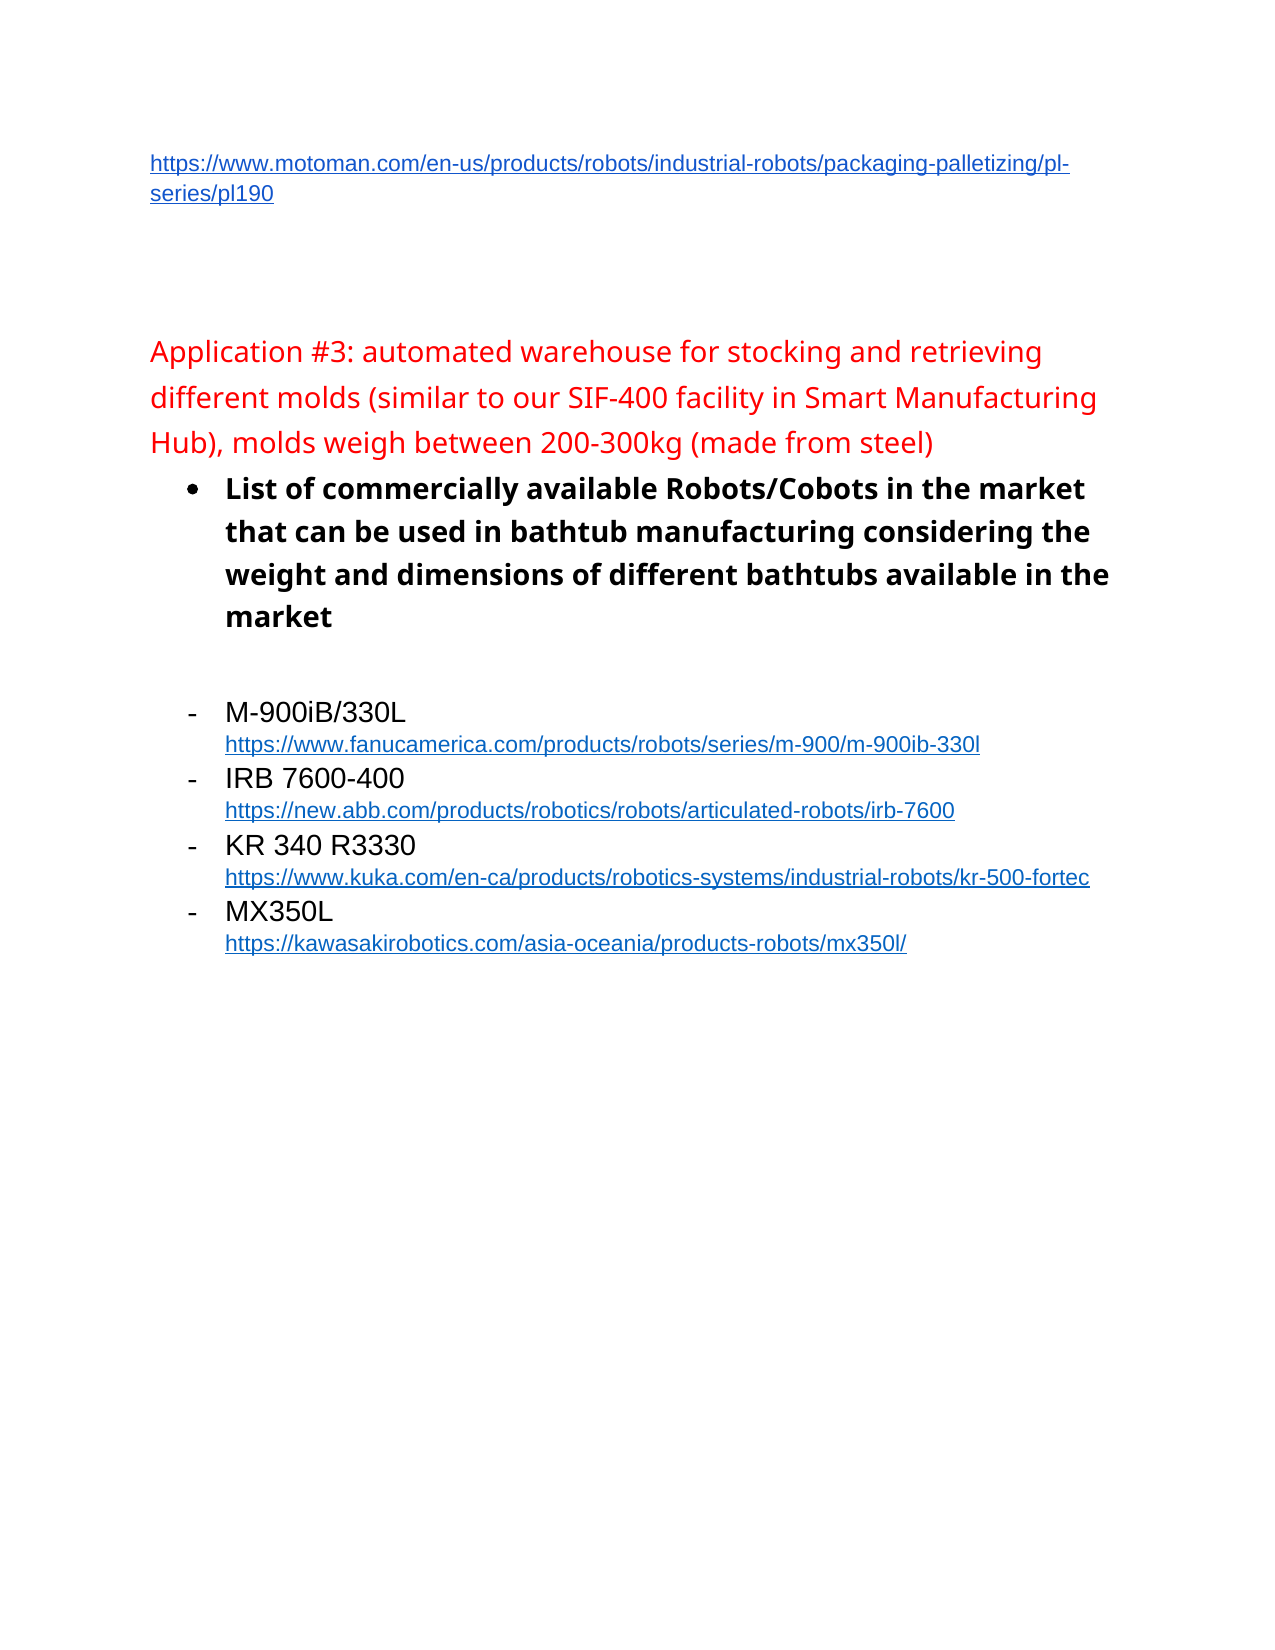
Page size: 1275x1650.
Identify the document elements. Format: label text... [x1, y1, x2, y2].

text Application #3: automated warehouse for stocking and retrieving different molds (similar to our SIF-400 facility in Smart Manufacturing Hub), molds weigh between 200-300kg (made from steel) [150, 331, 1125, 462]
list List of commercially available Robots/Cobots in the market that can be used in bathtub manufacturing considering the weight and dimensions of different bathtubs available in the market [187, 468, 1125, 636]
list https://www.kuka.com/en-ca/products/robotics-systems/industrial-robots/kr-500-fortec [225, 864, 1125, 890]
list https://new.abb.com/products/robotics/robots/articulated-robots/irb-7600 [225, 797, 1125, 824]
list KR 340 R3330 [187, 827, 1125, 861]
list MX350L [187, 894, 1125, 928]
list M-900iB/330L [187, 694, 1125, 728]
list https://kawasakirobotics.com/asia-oceania/products-robots/mx350l/ [225, 930, 1125, 957]
list https://www.fanucamerica.com/products/robots/series/m-900/m-900ib-330l [225, 731, 1125, 757]
list IRB 7600-400 [187, 761, 1125, 795]
text https://www.motoman.com/en-us/products/robots/industrial-robots/packaging-palletizing/pl-series/pl190 [150, 150, 1125, 207]
